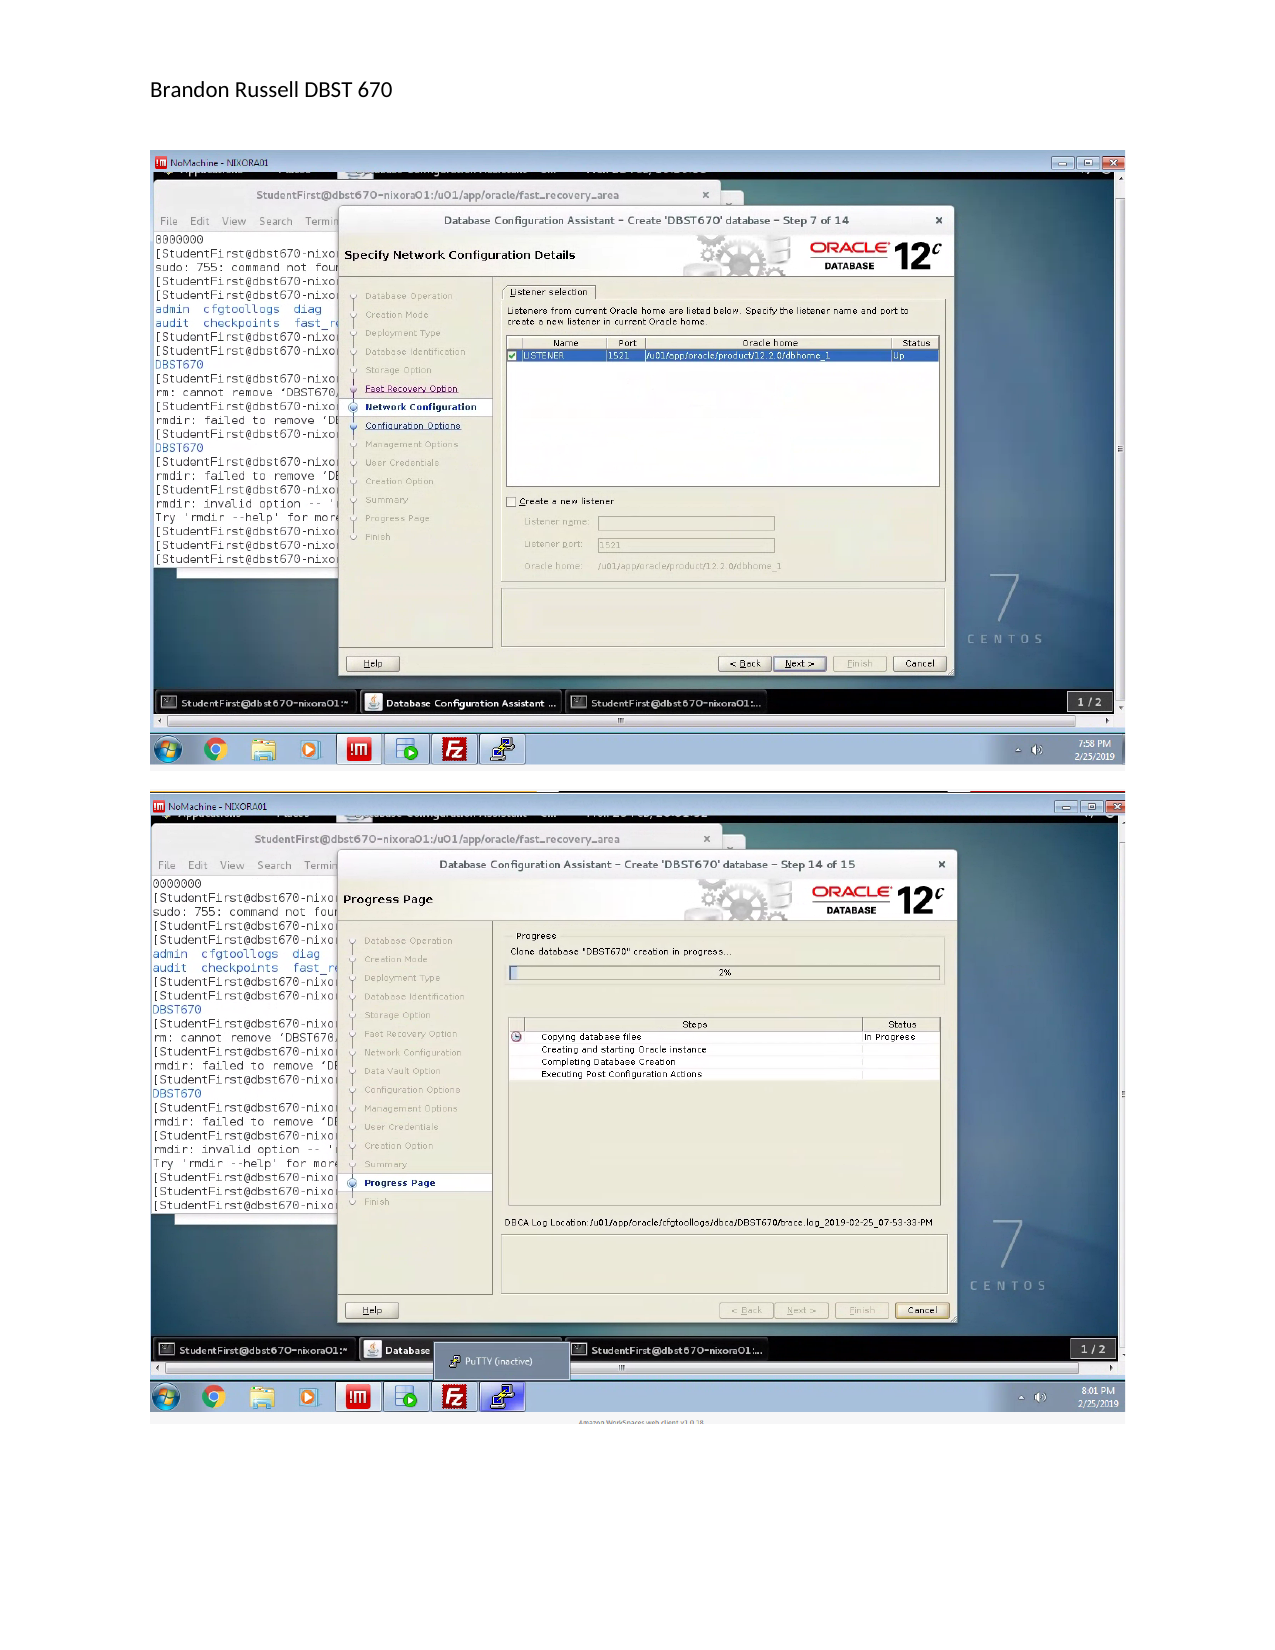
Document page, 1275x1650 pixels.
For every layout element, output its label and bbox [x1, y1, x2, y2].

picture [150, 150, 1125, 771]
picture [150, 789, 1125, 1424]
